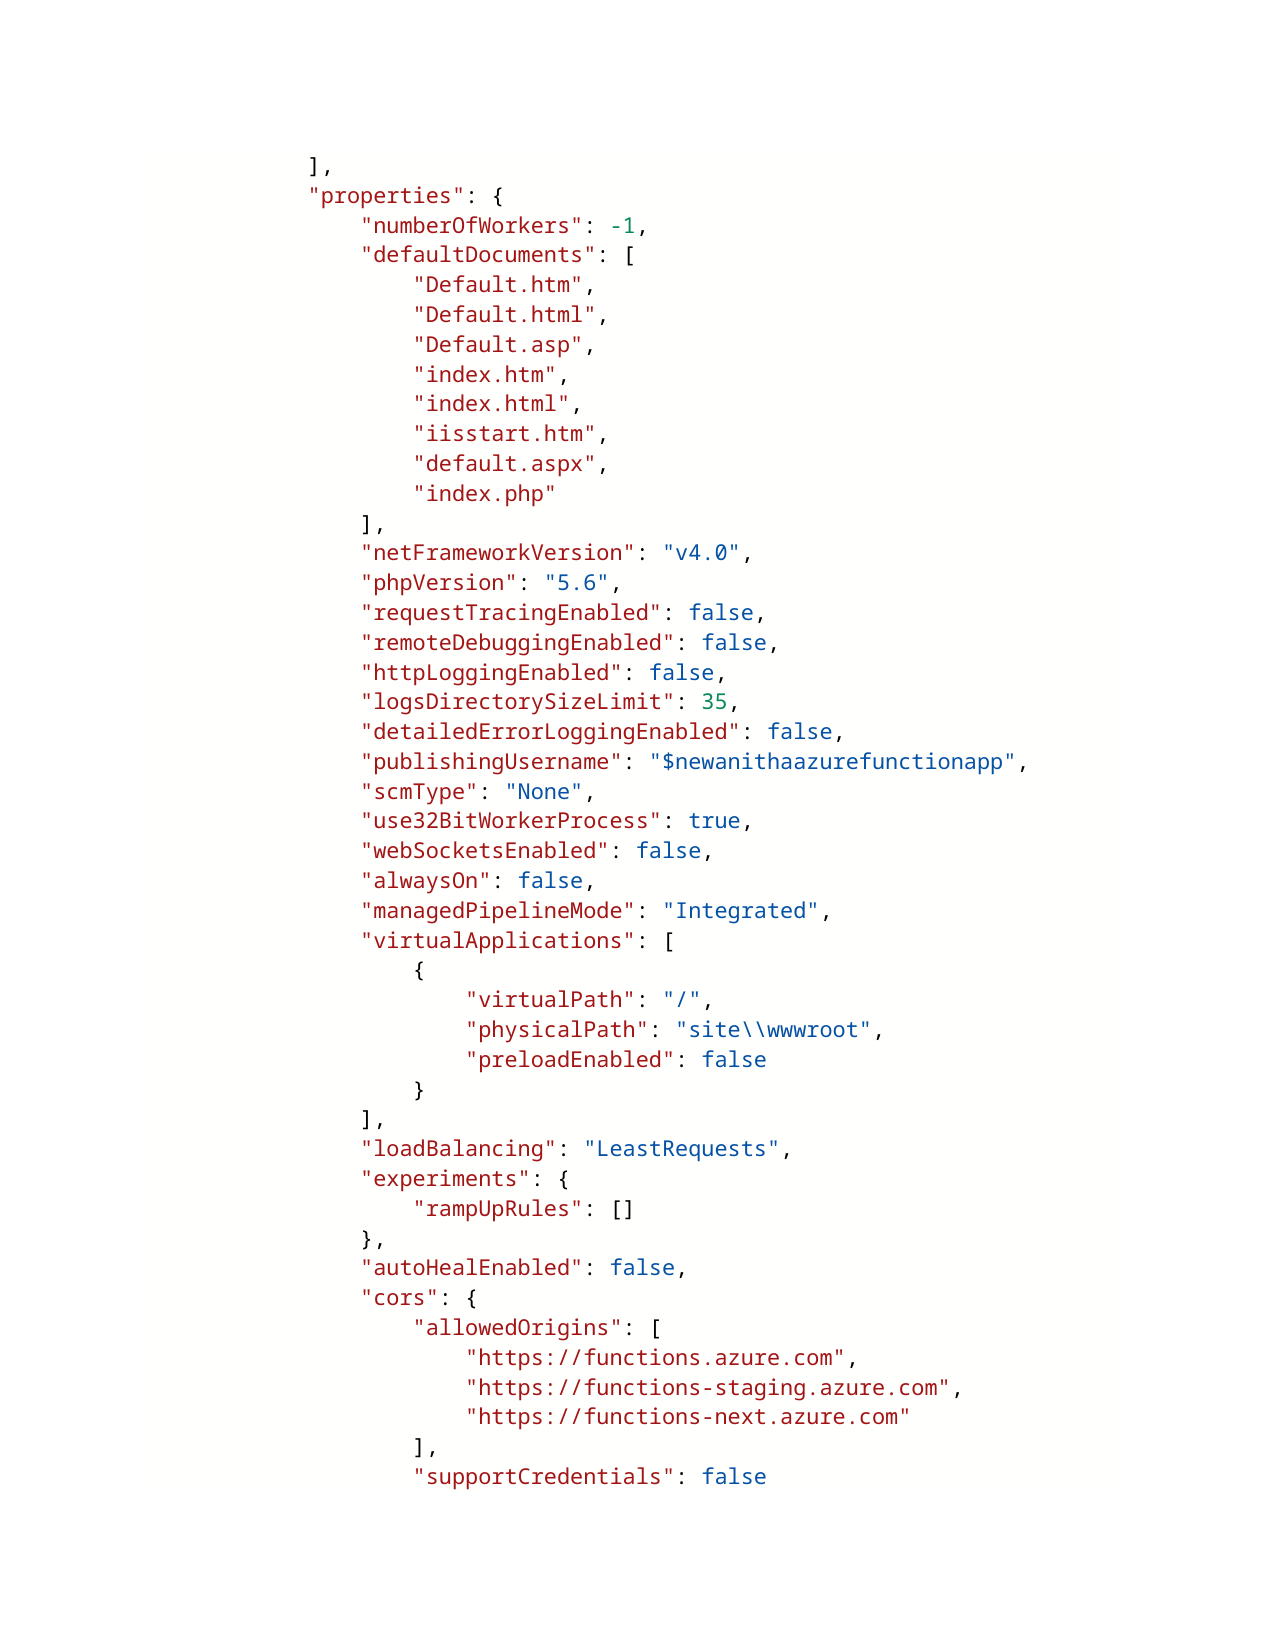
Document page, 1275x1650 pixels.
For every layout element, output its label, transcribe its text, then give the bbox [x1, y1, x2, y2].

text "Default.html", [150, 299, 1125, 329]
text "remoteDebuggingEnabled": false, [150, 627, 1125, 656]
text "defaultDocuments": [ [150, 239, 1125, 269]
text ], [150, 150, 1125, 180]
text "autoHealEnabled": false, [150, 1252, 1125, 1282]
text ], [150, 507, 1125, 537]
text "https://functions.azure.com", [150, 1342, 1125, 1371]
text "requestTracingEnabled": false, [150, 597, 1125, 627]
text "physicalPath": "site\\wwwroot", [150, 1014, 1125, 1044]
text }, [150, 1222, 1125, 1252]
text "cors": { [150, 1282, 1125, 1312]
text "index.html", [150, 388, 1125, 418]
text "https://functions-staging.azure.com", [150, 1371, 1125, 1401]
text "numberOfWorkers": -1, [150, 209, 1125, 239]
text "rampUpRules": [] [150, 1193, 1125, 1222]
text "https://functions-next.azure.com" [150, 1401, 1125, 1431]
text "loadBalancing": "LeastRequests", [150, 1133, 1125, 1163]
text "preloadEnabled": false [150, 1044, 1125, 1073]
text "httpLoggingEnabled": false, [150, 656, 1125, 686]
text "properties": { [150, 180, 1125, 209]
text "alwaysOn": false, [150, 865, 1125, 895]
text "logsDirectorySizeLimit": 35, [150, 686, 1125, 716]
text "publishingUsername": "$newanithaazurefunctionapp", [150, 746, 1125, 776]
text "use32BitWorkerProcess": true, [150, 805, 1125, 835]
text "index.htm", [150, 358, 1125, 388]
text { [150, 954, 1125, 984]
text ], [150, 1103, 1125, 1133]
text "netFrameworkVersion": "v4.0", [150, 537, 1125, 567]
text "Default.htm", [150, 269, 1125, 299]
text "virtualApplications": [ [150, 924, 1125, 954]
text "webSocketsEnabled": false, [150, 835, 1125, 865]
text "supportCredentials": false [150, 1461, 1125, 1491]
text "scmType": "None", [150, 776, 1125, 805]
text "experiments": { [150, 1163, 1125, 1193]
text "Default.asp", [150, 329, 1125, 358]
text "phpVersion": "5.6", [150, 567, 1125, 597]
text ], [150, 1431, 1125, 1461]
text "index.php" [150, 478, 1125, 507]
text "iisstart.htm", [150, 418, 1125, 448]
text "detailedErrorLoggingEnabled": false, [150, 716, 1125, 746]
text "allowedOrigins": [ [150, 1312, 1125, 1342]
text "default.aspx", [150, 448, 1125, 478]
text } [150, 1073, 1125, 1103]
text "virtualPath": "/", [150, 984, 1125, 1014]
text "managedPipelineMode": "Integrated", [150, 895, 1125, 924]
